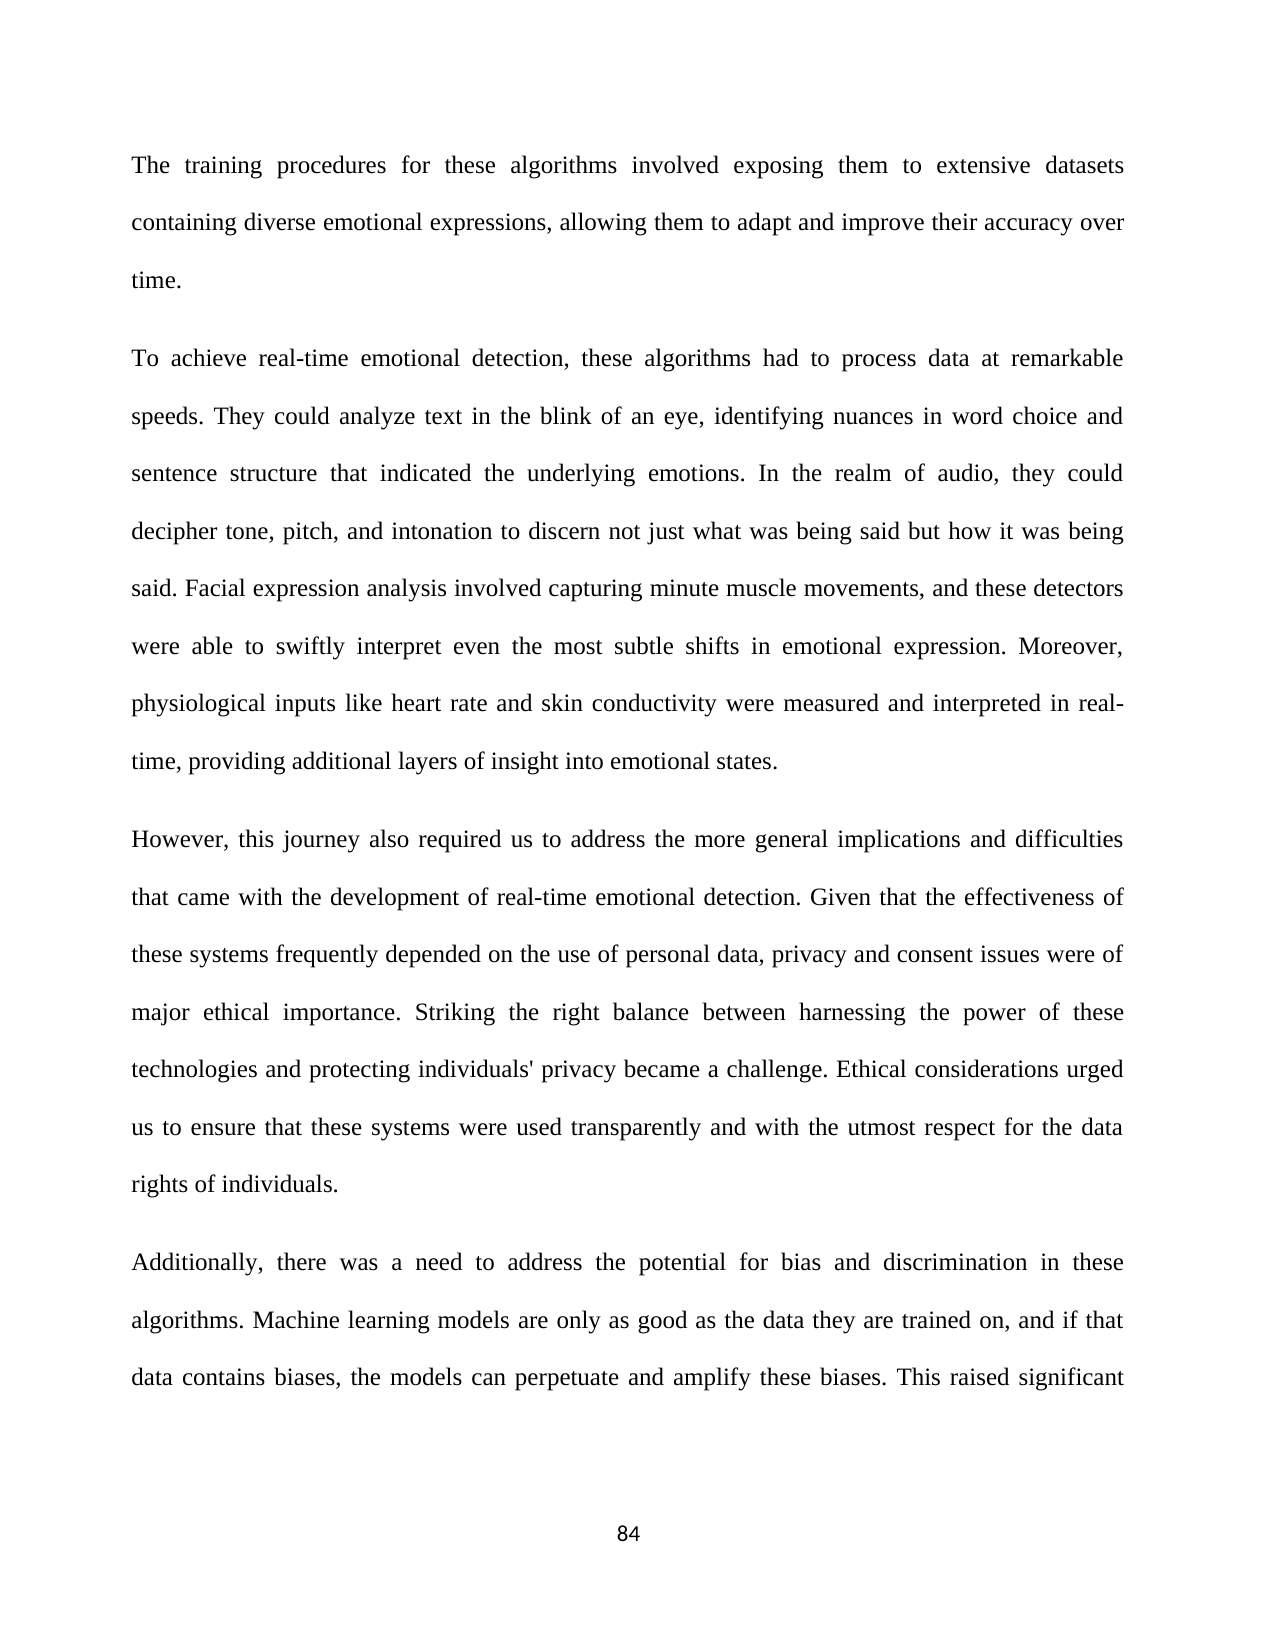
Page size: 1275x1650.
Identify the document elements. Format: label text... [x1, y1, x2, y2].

text However, this journey also required us to address the more general implications and difficulties that came with the development of real-time emotional detection. Given that the effectiveness of these systems frequently depended on the use of personal data, privacy and consent issues were of major ethical importance. Striking the right balance between harnessing the power of these technologies and protecting individuals' privacy became a challenge. Ethical considerations urged us to ensure that these systems were used transparently and with the utmost respect for the data rights of individuals. [131, 824, 1125, 1198]
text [131, 1247, 1125, 1391]
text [131, 150, 1125, 294]
text To achieve real-time emotional detection, these algorithms had to process data at remarkable speeds. They could analyze text in the blink of an eye, identifying nuances in word choice and sentence structure that indicated the underlying emotions. In the realm of audio, they could decipher tone, pitch, and intonation to discern not just what was being said but how it was being said. Facial expression analysis involved capturing minute muscle movements, and these detectors were able to swiftly interpret even the most subtle shifts in emotional expression. Moreover, physiological inputs like heart rate and skin conductivity were measured and interpreted in real-time, providing additional layers of insight into emotional states. [131, 343, 1125, 774]
